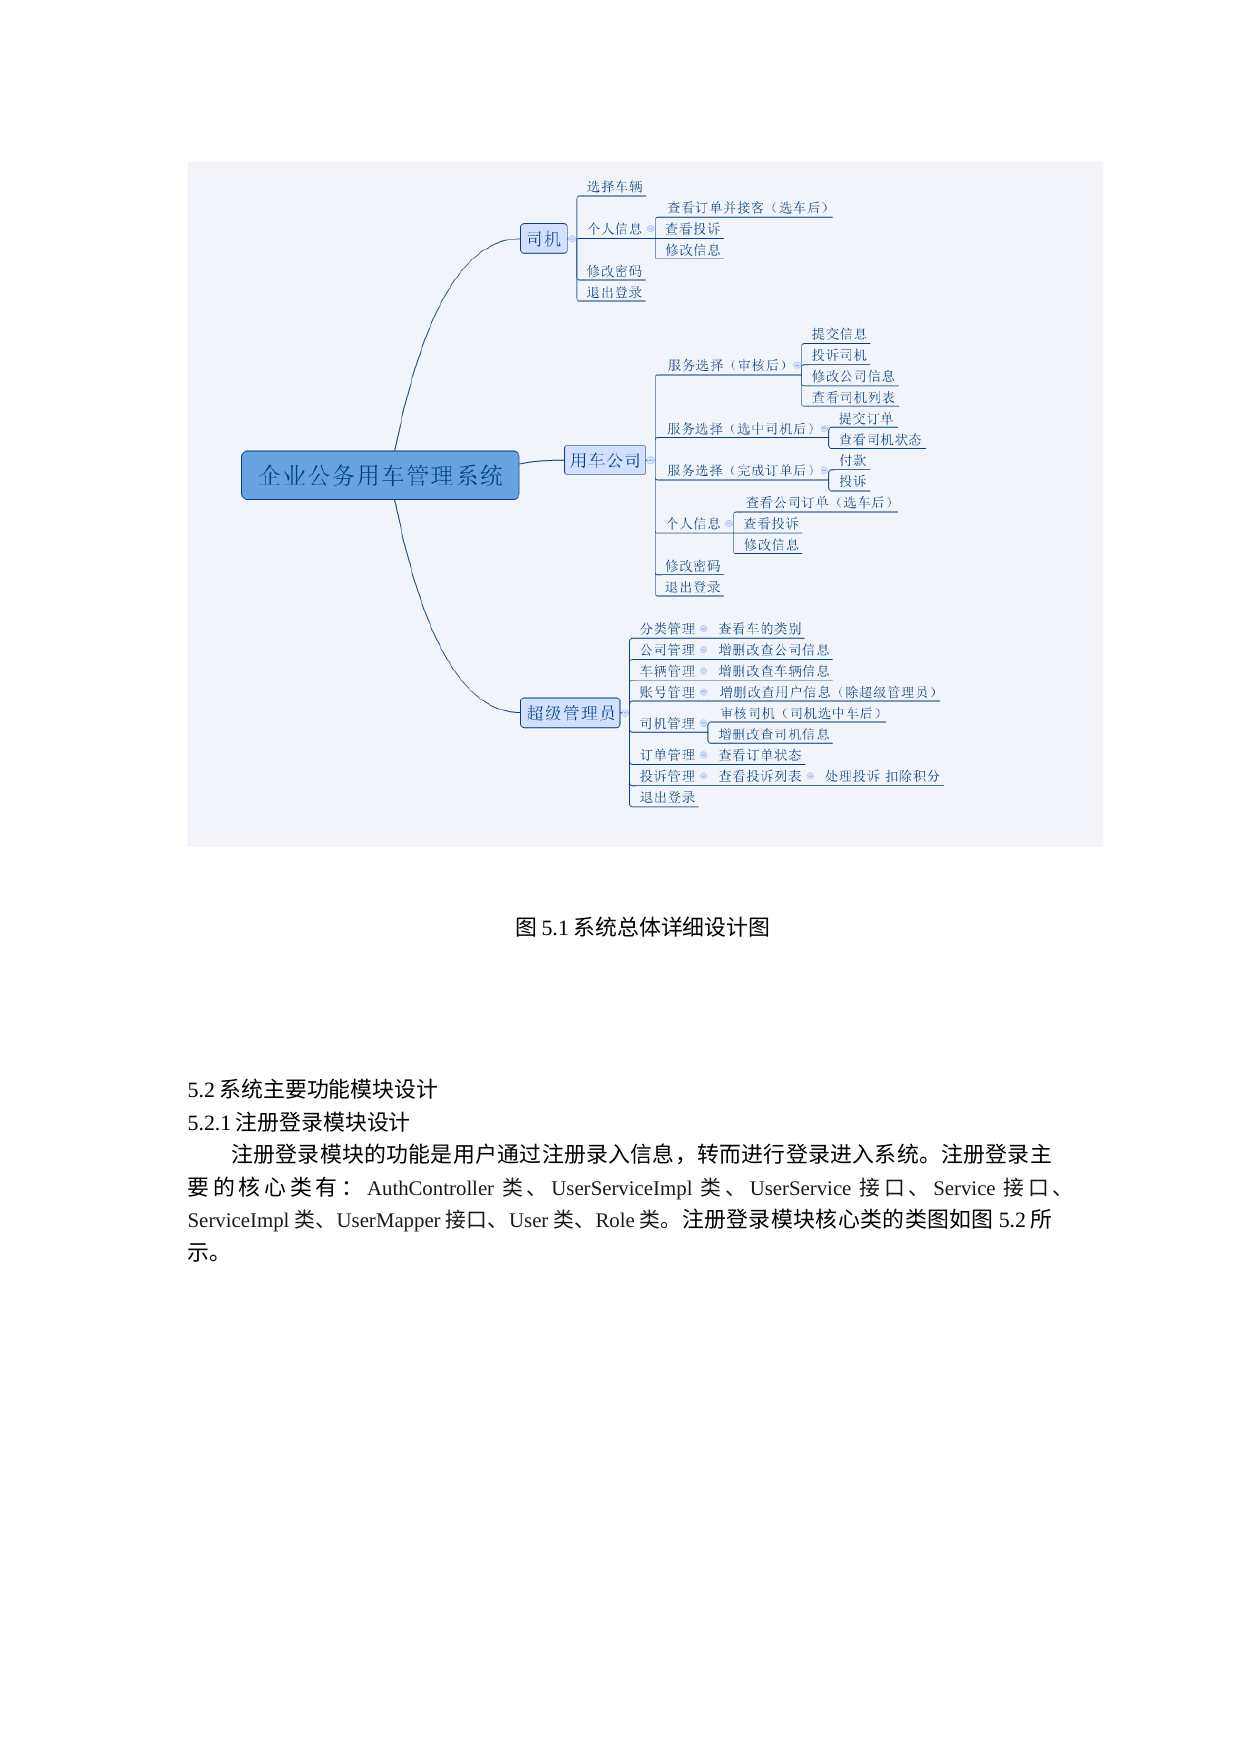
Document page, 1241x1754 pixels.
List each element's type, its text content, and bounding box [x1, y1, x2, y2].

picture [187, 162, 1104, 847]
text 5.2系统主要功能模块设计 [187, 1072, 1053, 1104]
text 5.2.1注册登录模块设计 [187, 1104, 1053, 1137]
text 注册登录模块的功能是用户通过注册录入信息，转而进行登录进入系统。注册登录主要的核心类有：AuthController类、UserServiceImpl类、UserService接口、Service接口、ServiceImpl类、UserMapper接口、User类、Role类。注册登录模块核心类的类图如图5.2所示。 [187, 1137, 1053, 1267]
text 图5.1系统总体详细设计图 [187, 909, 1053, 942]
